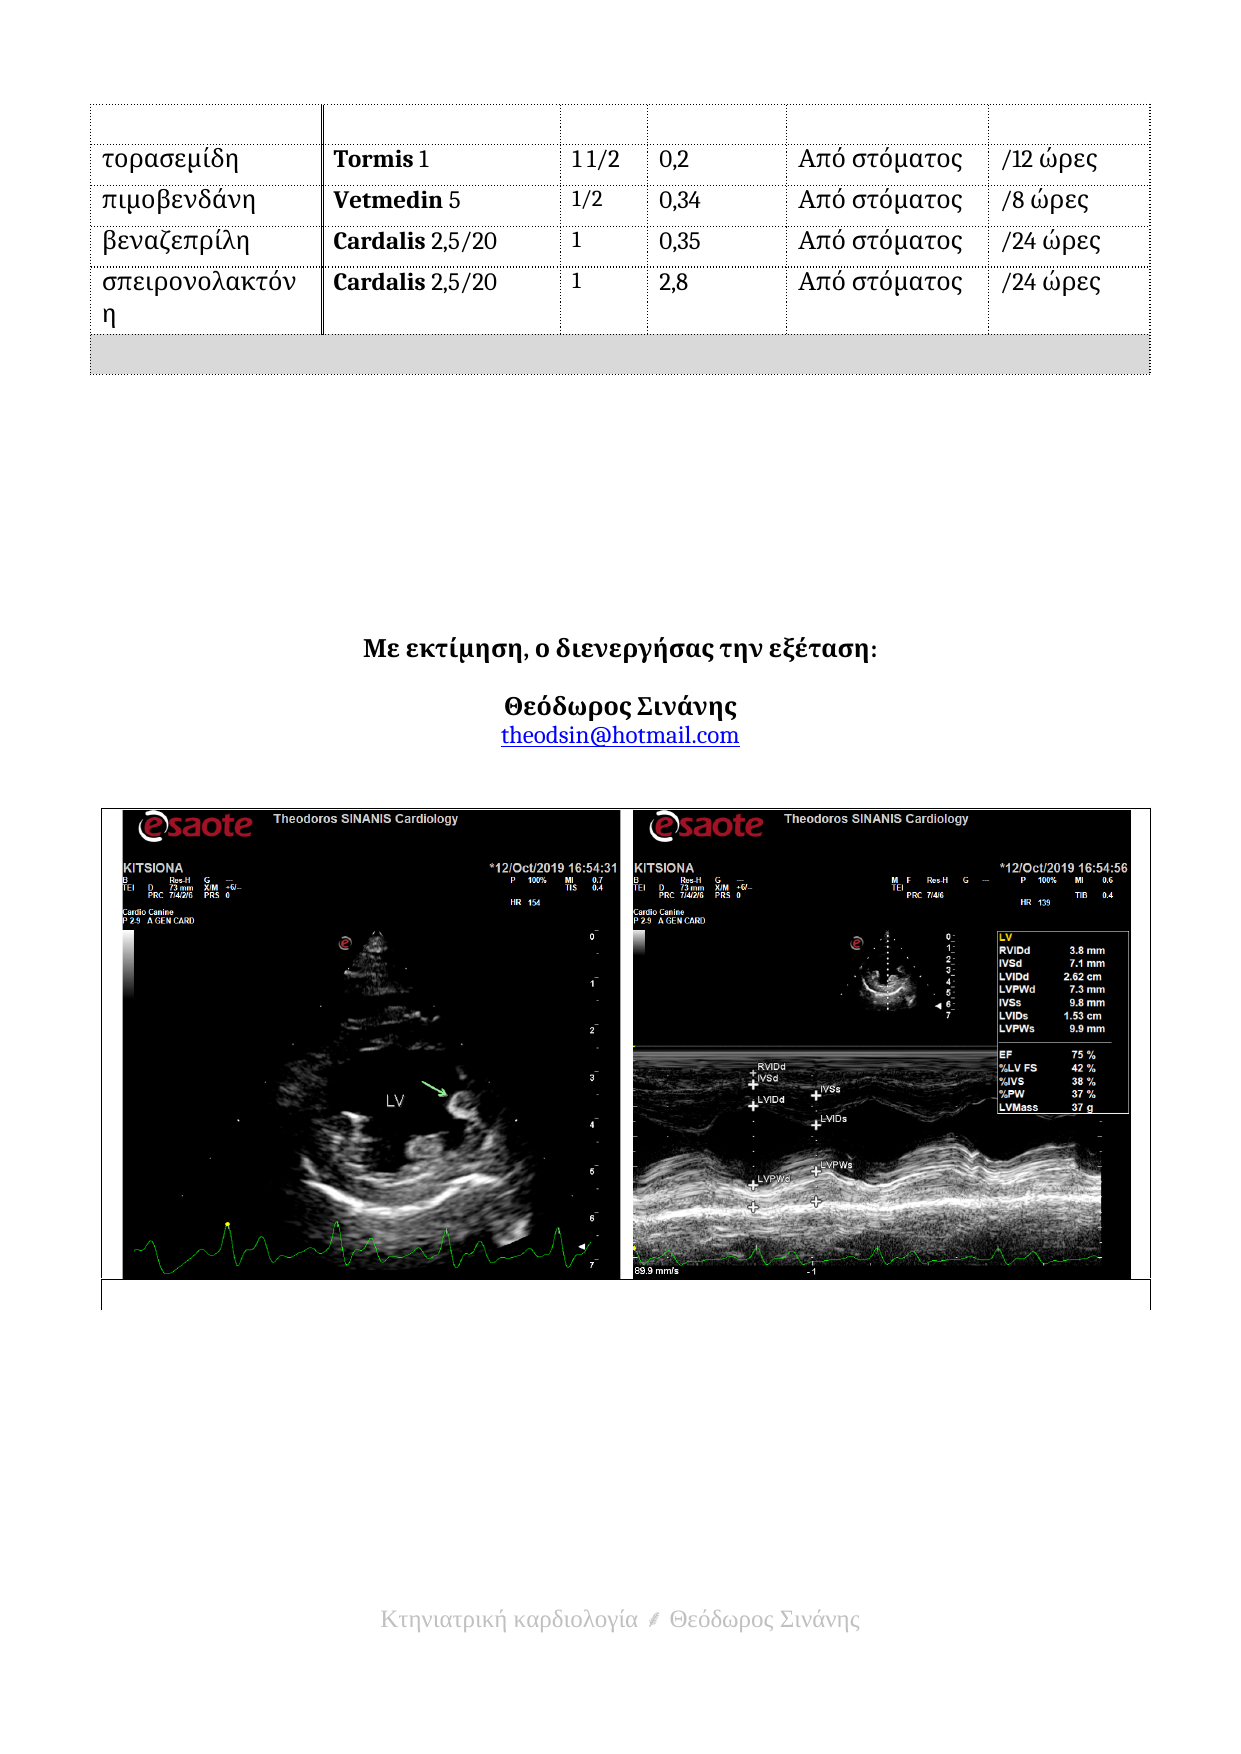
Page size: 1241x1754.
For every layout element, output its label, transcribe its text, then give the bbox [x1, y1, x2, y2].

table_cell /24 ώρες [989, 226, 1150, 266]
table_cell [561, 104, 648, 144]
table_cell σπειρονολακτόνη [90, 266, 321, 333]
table_cell Vetmedin 5 [324, 185, 561, 226]
table_cell 2,8 [648, 266, 787, 333]
table_cell /8 ώρες [989, 185, 1150, 226]
table_cell 1 [561, 226, 648, 266]
table_cell 1/2 [561, 185, 648, 226]
table_cell 0,35 [648, 226, 787, 266]
table_cell /24 ώρες [989, 266, 1150, 333]
table_cell 0,34 [648, 185, 787, 226]
table_cell Από στόματος [787, 144, 989, 185]
table_cell Tormis 1 [324, 144, 561, 185]
table_cell [90, 104, 321, 144]
table_cell τορασεμίδη [90, 144, 321, 185]
text Θεόδωρος Σινάνης [148, 693, 1092, 721]
table_cell Από στόματος [787, 226, 989, 266]
table_cell 1 [561, 266, 648, 333]
table_cell [648, 104, 787, 144]
text theodsin@hotmail.com [148, 721, 1092, 750]
table_cell βεναζεπρίλη [90, 226, 321, 266]
table_cell [324, 104, 561, 144]
text Με εκτίμηση, ο διενεργήσας την εξέταση: [148, 635, 1092, 664]
table_cell πιμοβενδάνη [90, 185, 321, 226]
picture [633, 810, 1131, 1279]
table_cell [90, 334, 1150, 374]
table_cell /12 ώρες [989, 144, 1150, 185]
table_cell Από στόματος [787, 185, 989, 226]
table_cell [989, 104, 1150, 144]
table_cell Cardalis 2,5/20 [324, 226, 561, 266]
table_cell Cardalis 2,5/20 [324, 266, 561, 333]
table_cell Από στόματος [787, 266, 989, 333]
table_cell 0,2 [648, 144, 787, 185]
table_cell 1 1/2 [561, 144, 648, 185]
picture [122, 810, 621, 1279]
table_cell [787, 104, 989, 144]
